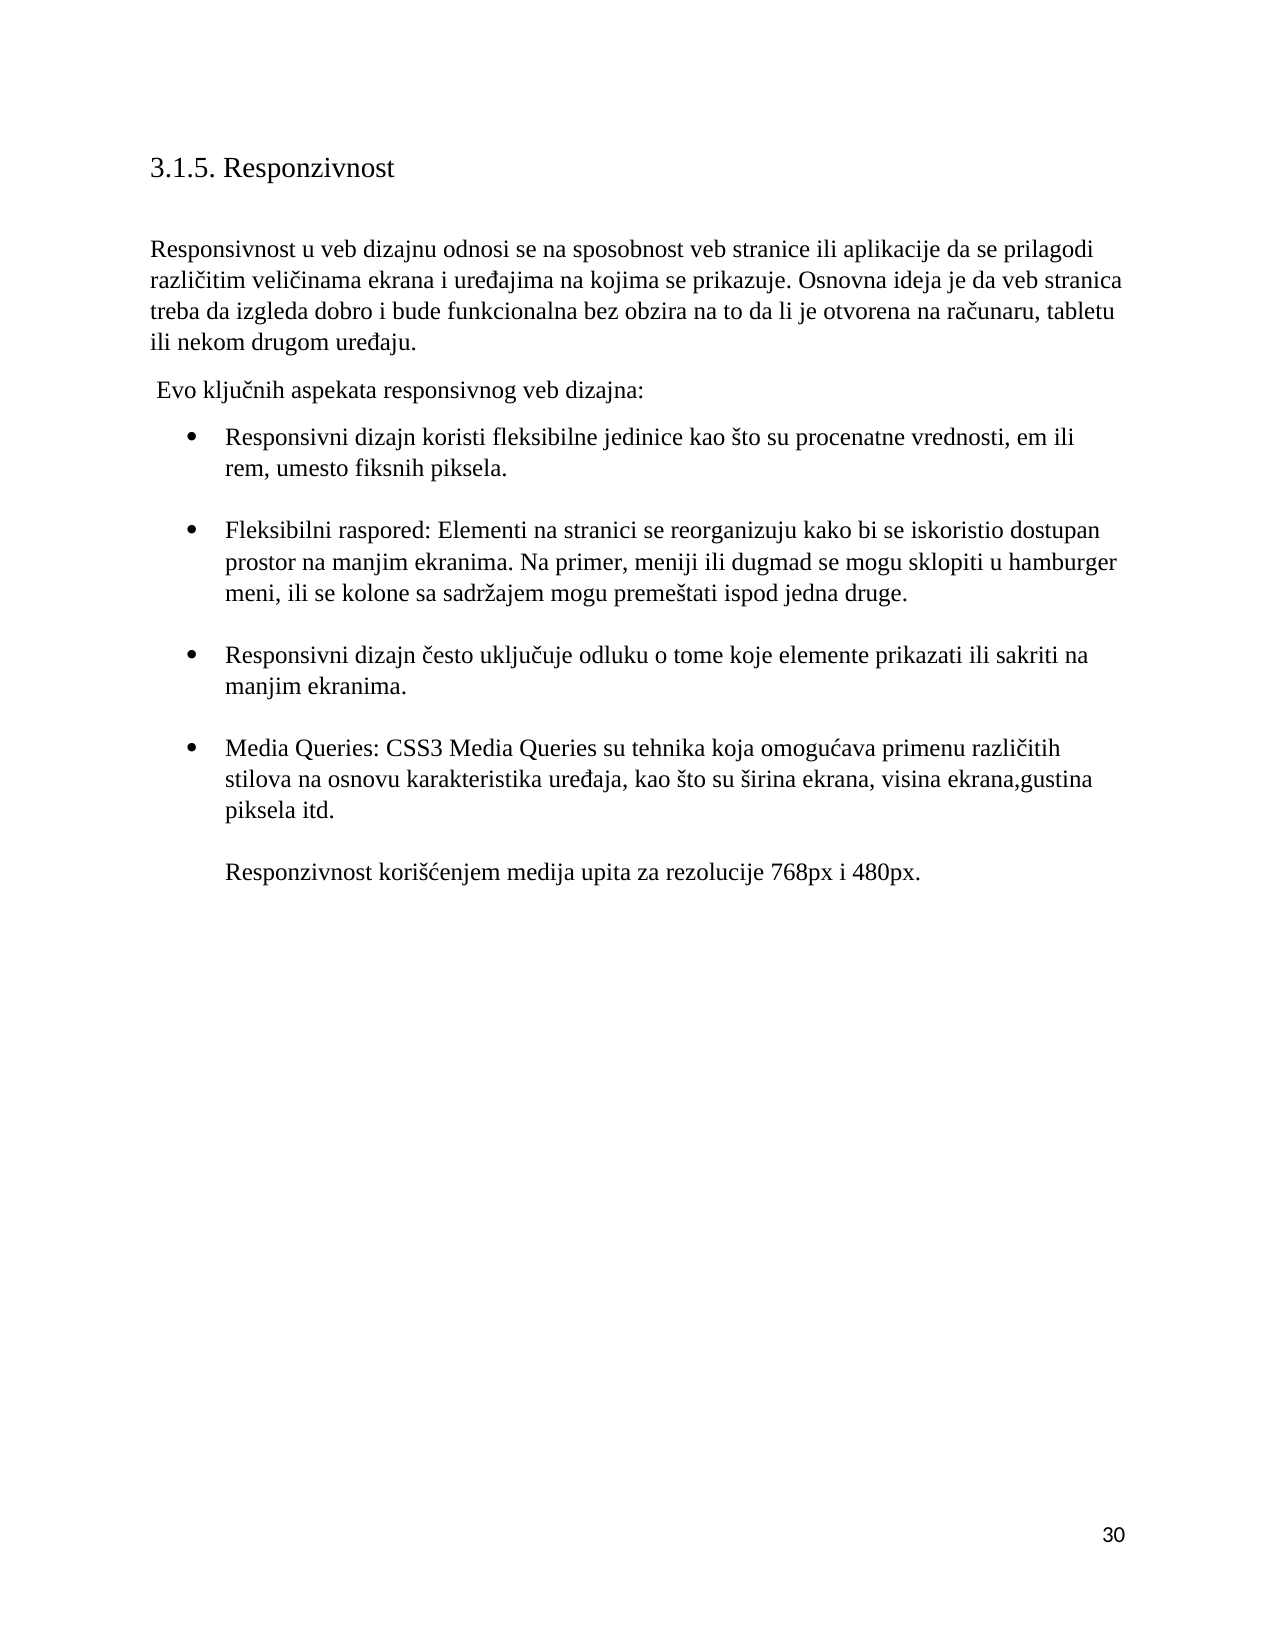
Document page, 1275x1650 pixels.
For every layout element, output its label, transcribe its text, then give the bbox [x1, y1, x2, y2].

subtitle 3.1.5. Responzivnost [150, 150, 1125, 183]
list Responsivni dizajn često uključuje odluku o tome koje elemente prikazati ili sakriti na manjim ekranima. [187, 640, 1125, 699]
list Responzivnost korišćenjem medija upita za rezolucije 768px i 480px. [225, 857, 1125, 886]
list Responsivni dizajn koristi fleksibilne jedinice kao što su procenatne vrednosti, em ili rem, umesto fiksnih piksela. [187, 422, 1125, 482]
text Responsivnost u veb dizajnu odnosi se na sposobnost veb stranice ili aplikacije da se prilagodi različitim veličinama ekrana i uređajima na kojima se prikazuje. Osnovna ideja je da veb stranica treba da izgleda dobro i bude funkcionalna bez obzira na to da li je otvorena na računaru, tabletu ili nekom drugom uređaju. [150, 234, 1125, 356]
list Fleksibilni raspored: Elementi na stranici se reorganizuju kako bi se iskoristio dostupan prostor na manjim ekranima. Na primer, meniji ili dugmad se mogu sklopiti u hamburger meni, ili se kolone sa sadržajem mogu premeštati ispod jedna druge. [187, 516, 1125, 606]
text Evo ključnih aspekata responsivnog veb dizajna: [150, 375, 1125, 403]
list Media Queries: CSS3 Media Queries su tehnika koja omogućava primenu različitih stilova na osnovu karakteristika uređaja, kao što su širina ekrana, visina ekrana,gustina piksela itd. [187, 733, 1125, 824]
